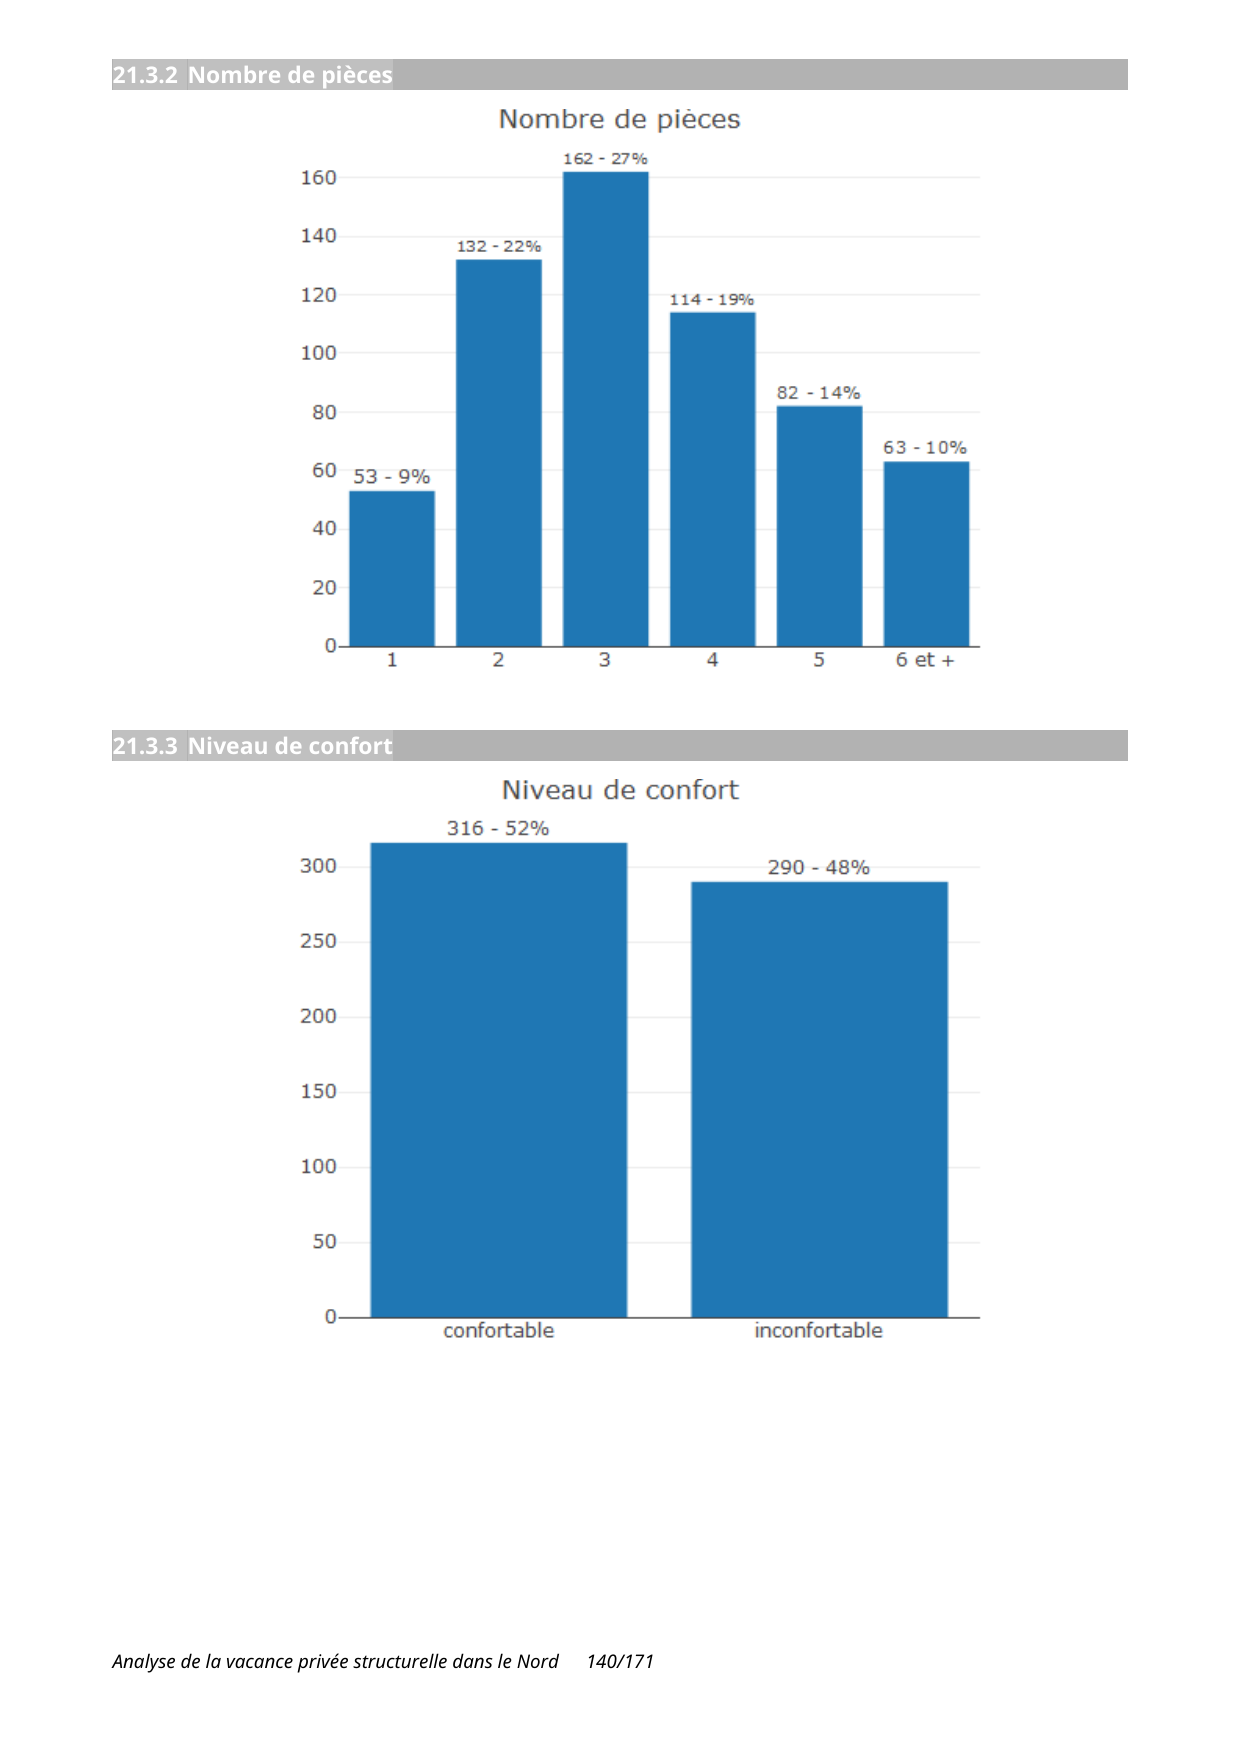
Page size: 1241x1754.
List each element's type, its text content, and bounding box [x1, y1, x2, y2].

picture [245, 779, 995, 1380]
picture [245, 109, 995, 709]
subtitle 21.3.2 Nombre de pièces [393, 59, 1128, 90]
subtitle 21.3.3 Niveau de confort [393, 730, 1128, 761]
